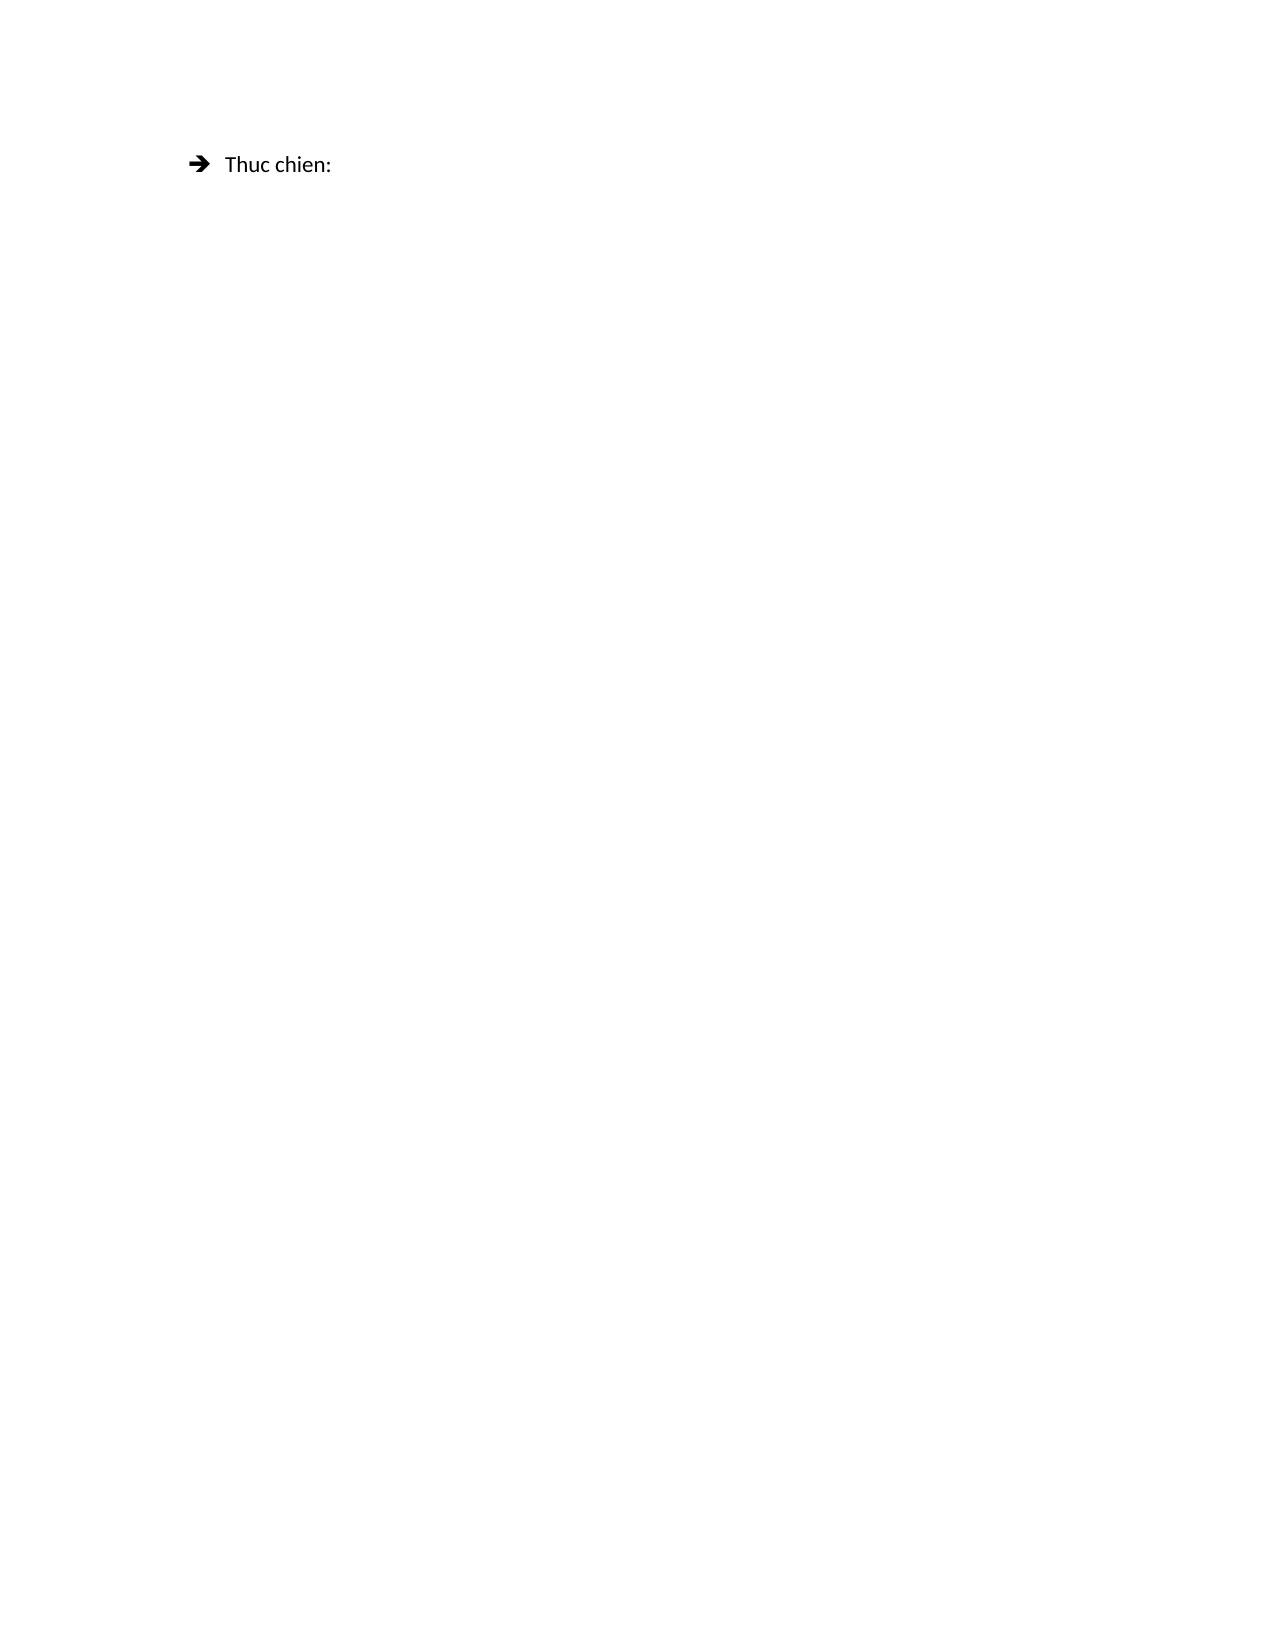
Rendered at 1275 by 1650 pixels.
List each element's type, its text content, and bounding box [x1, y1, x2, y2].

list Thuc chien: [187, 150, 1125, 178]
